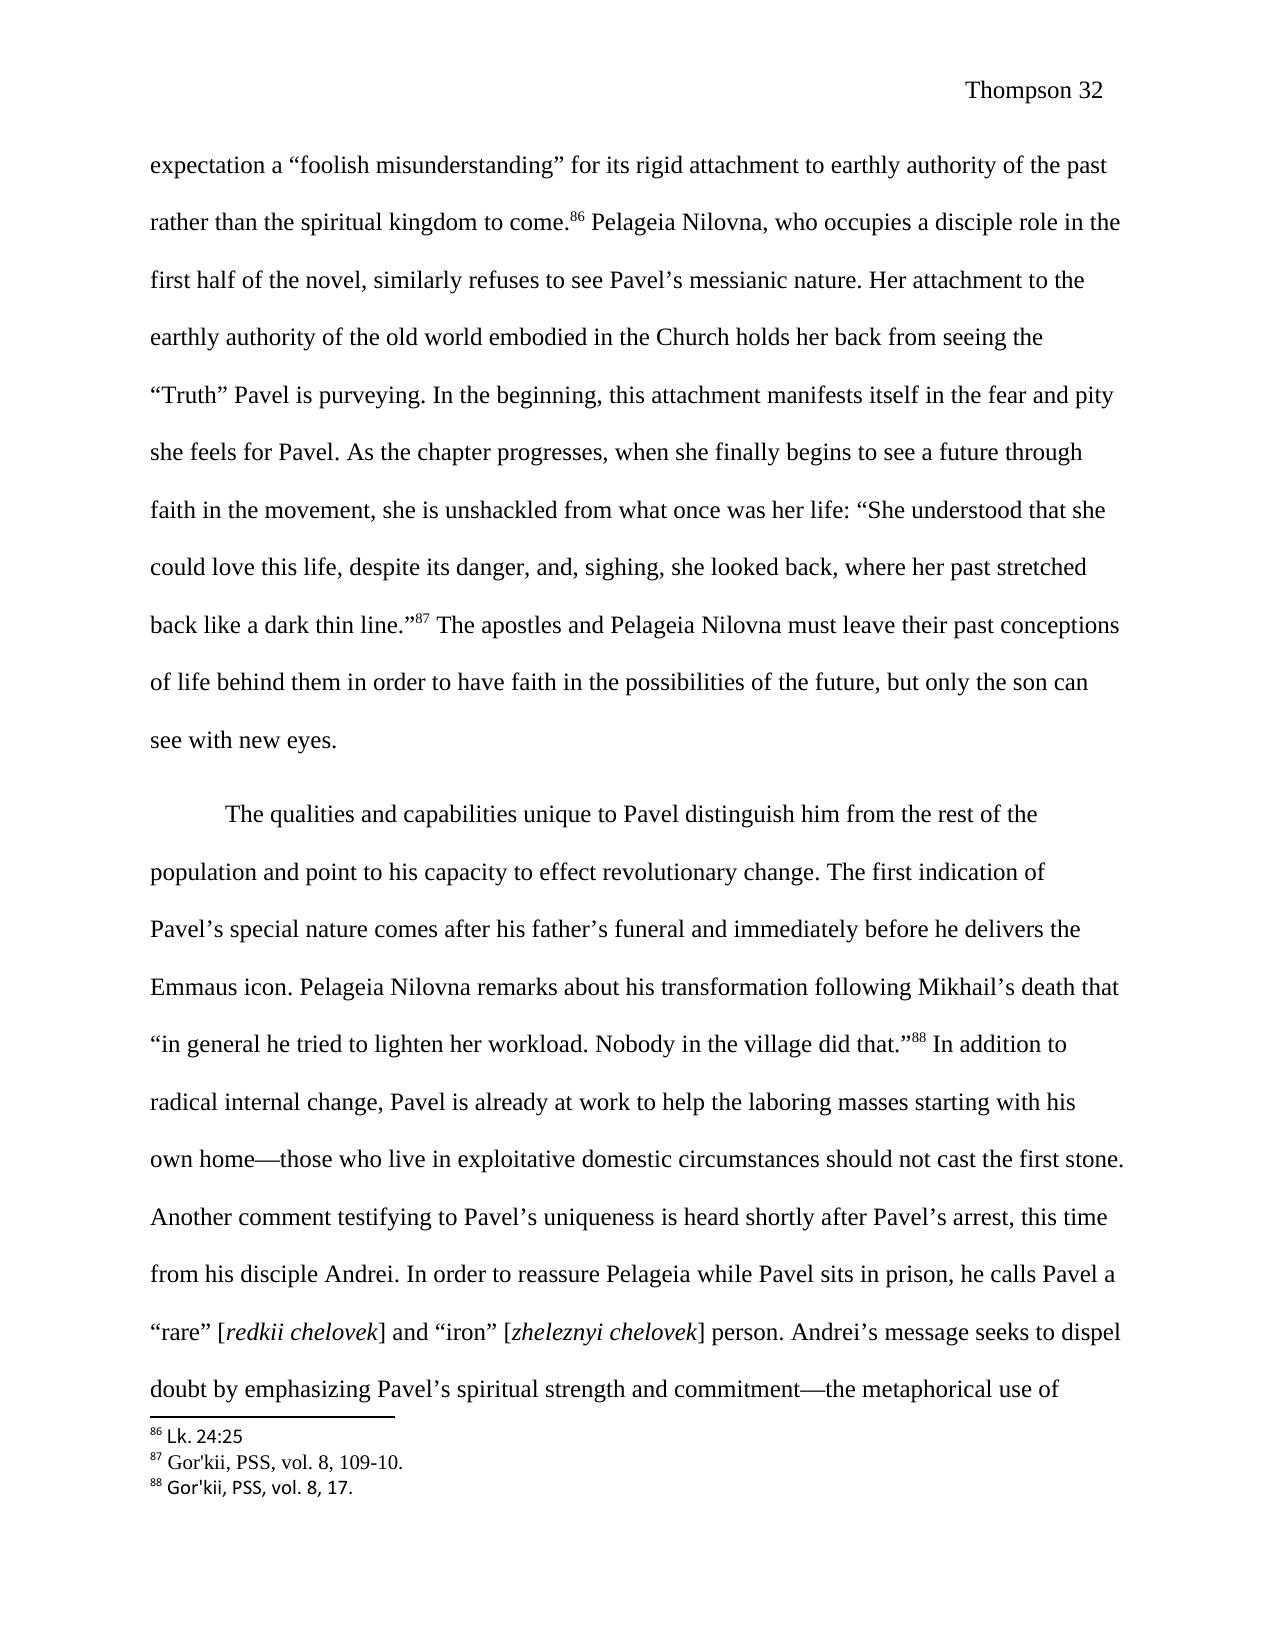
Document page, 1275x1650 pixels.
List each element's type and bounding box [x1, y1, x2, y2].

text [150, 799, 1125, 1403]
text [150, 150, 1125, 754]
